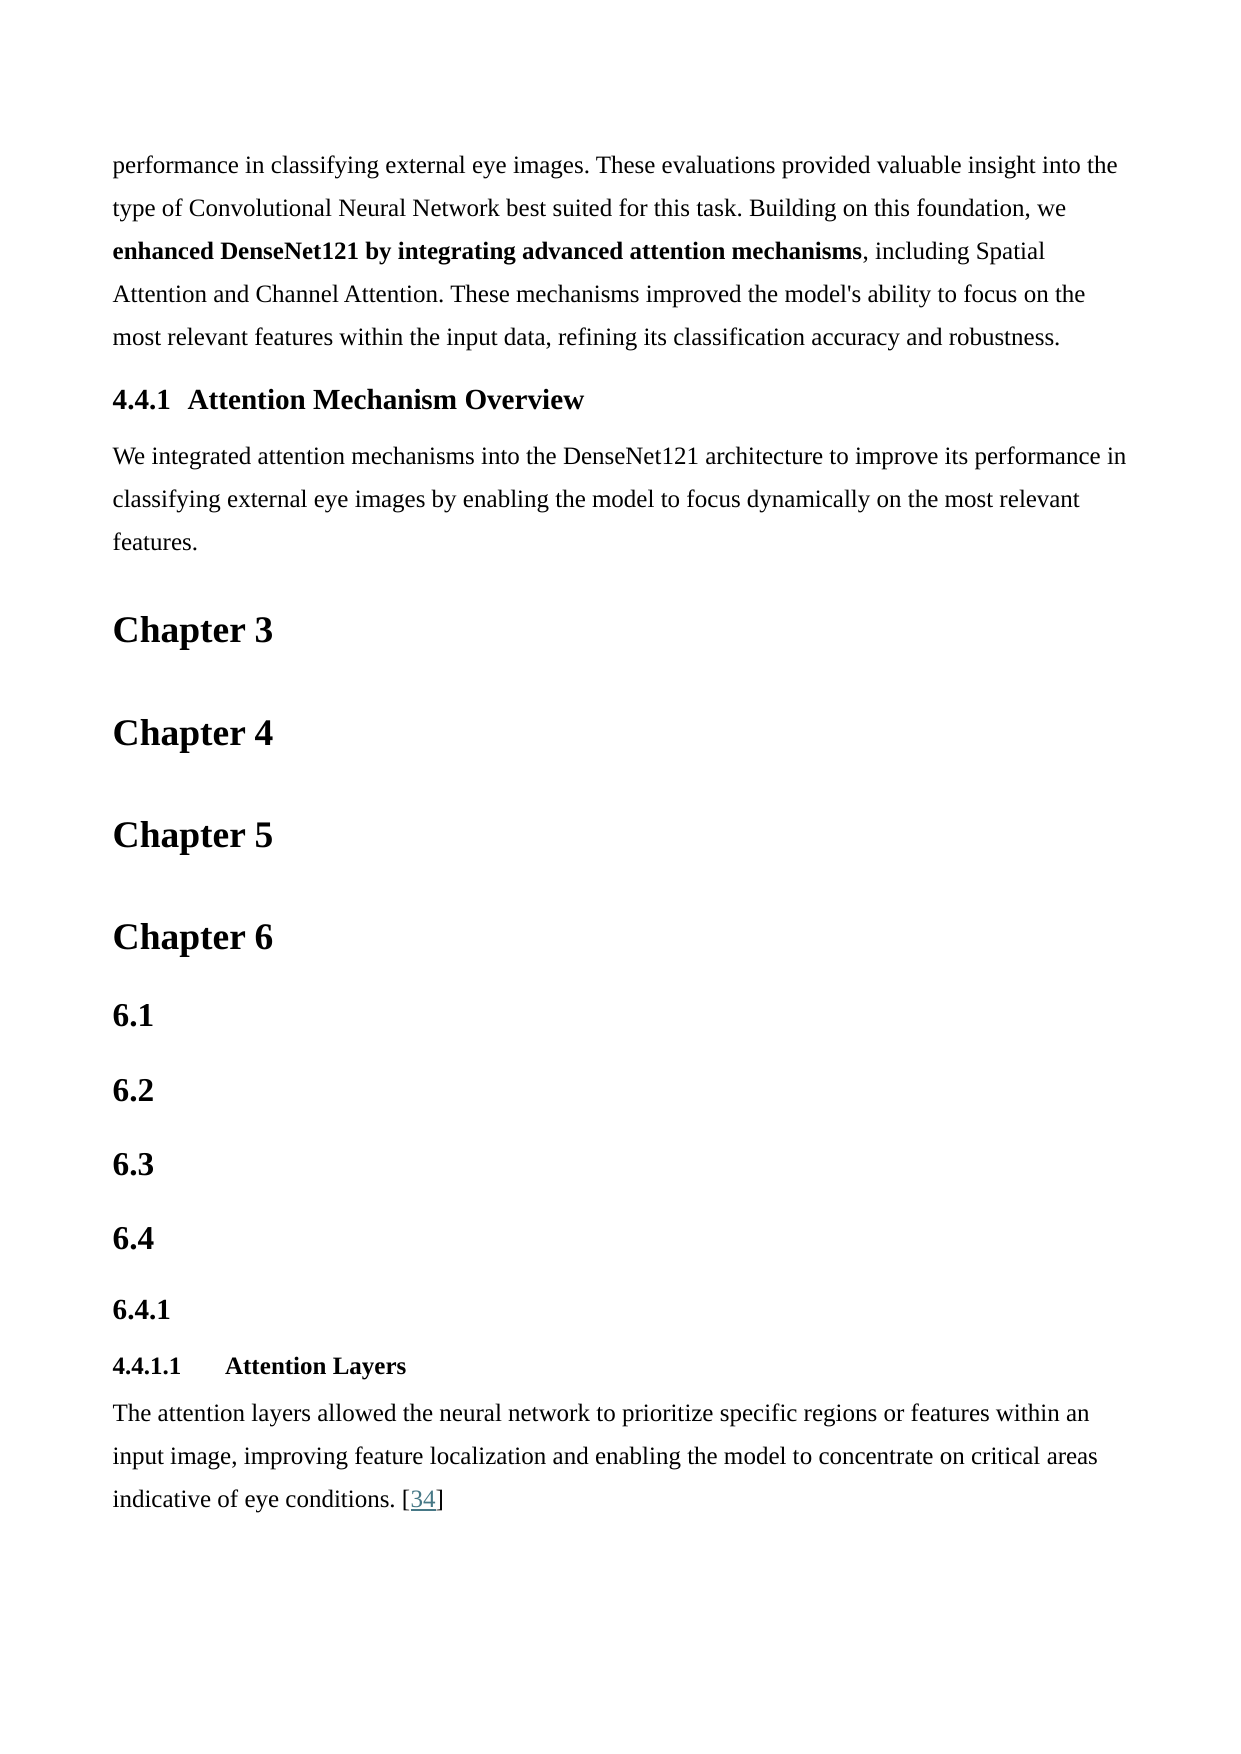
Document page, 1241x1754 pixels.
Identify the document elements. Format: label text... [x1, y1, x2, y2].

text The attention layers allowed the neural network to prioritize specific regions or features within an input image, improving feature localization and enabling the model to concentrate on critical areas indicative of eye conditions. [34] [112, 1398, 1128, 1513]
text We integrated attention mechanisms into the DenseNet121 architecture to improve its performance in classifying external eye images by enabling the model to focus dynamically on the most relevant features. [112, 441, 1128, 556]
subtitle Attention Layers [112, 1351, 1128, 1380]
subtitle Attention Mechanism Overview [112, 382, 1128, 416]
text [112, 150, 1128, 351]
